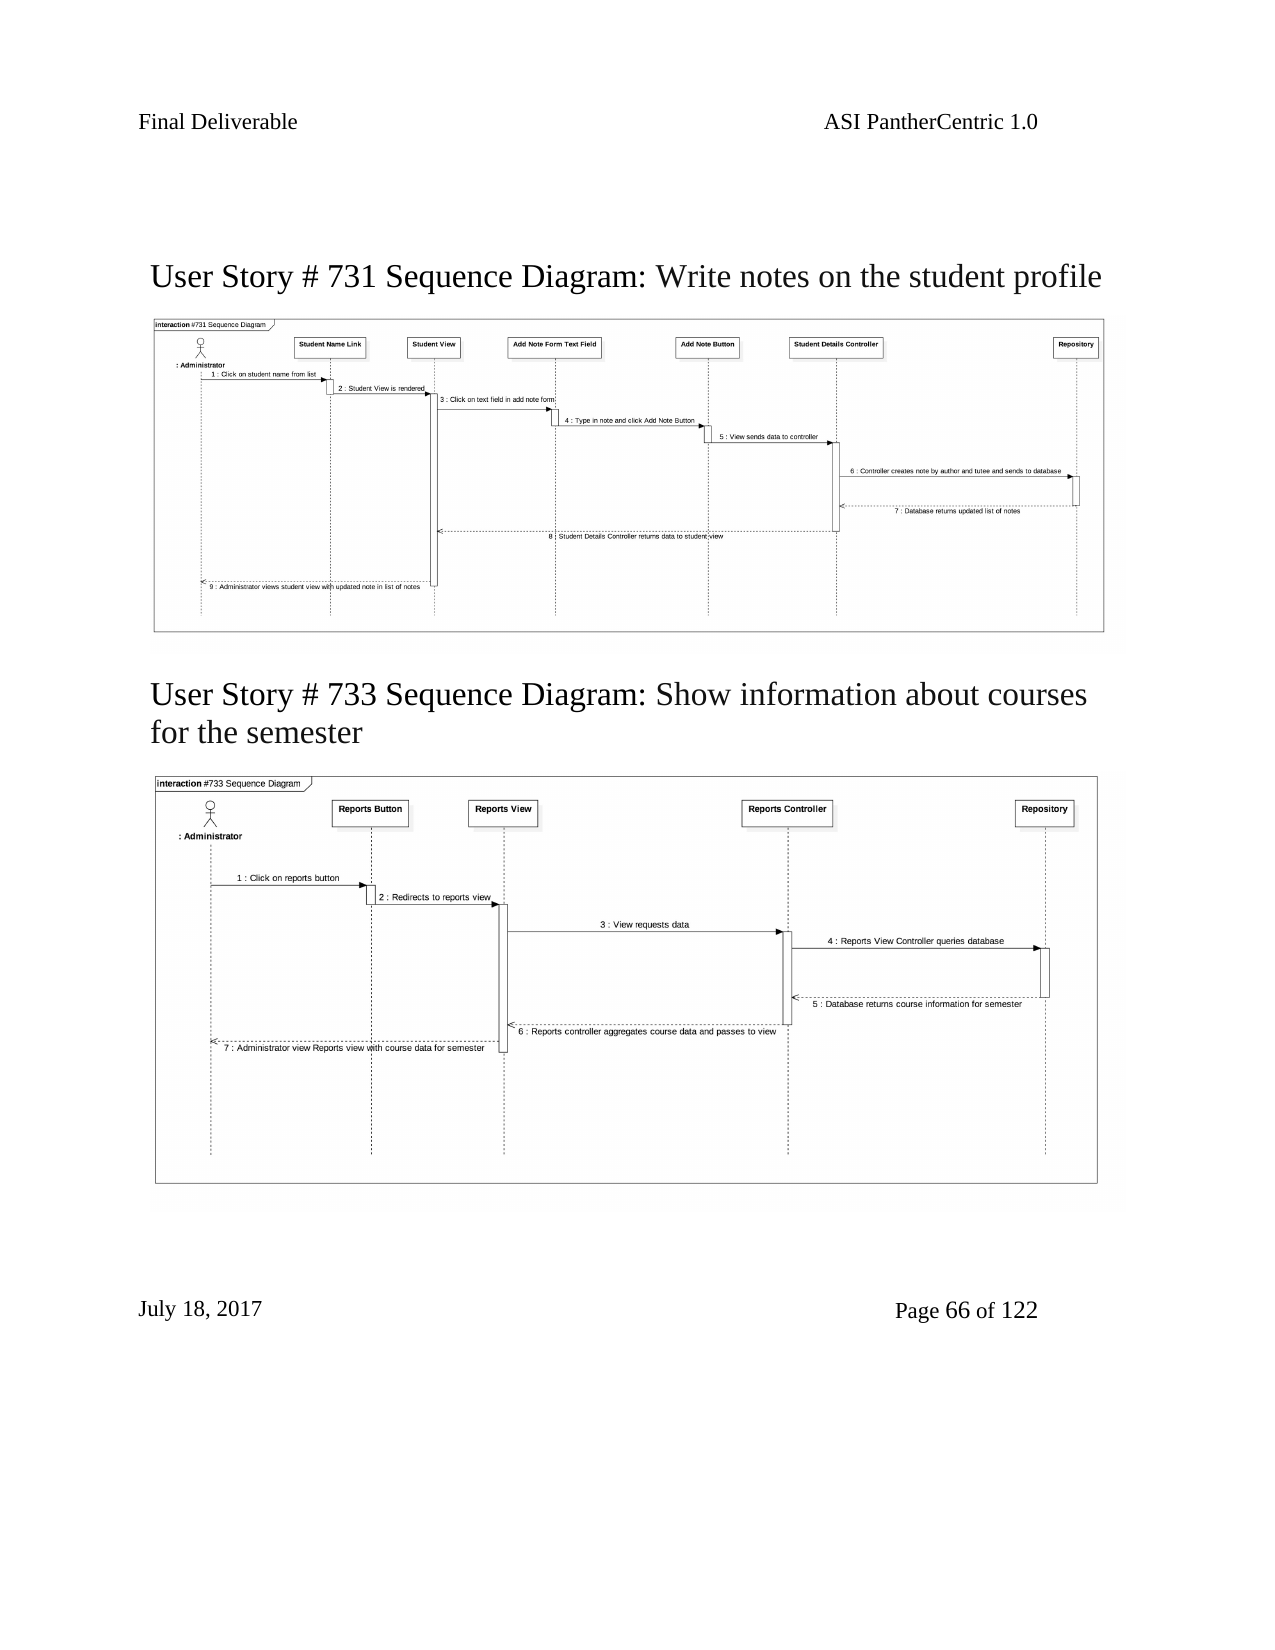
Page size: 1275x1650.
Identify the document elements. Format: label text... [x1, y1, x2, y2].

picture [150, 315, 1125, 654]
text User Story # 733 Sequence Diagram: Show information about courses for the semester [150, 674, 1125, 751]
picture [150, 771, 1125, 1212]
text User Story # 731 Sequence Diagram: Write notes on the student profile [150, 257, 1125, 295]
